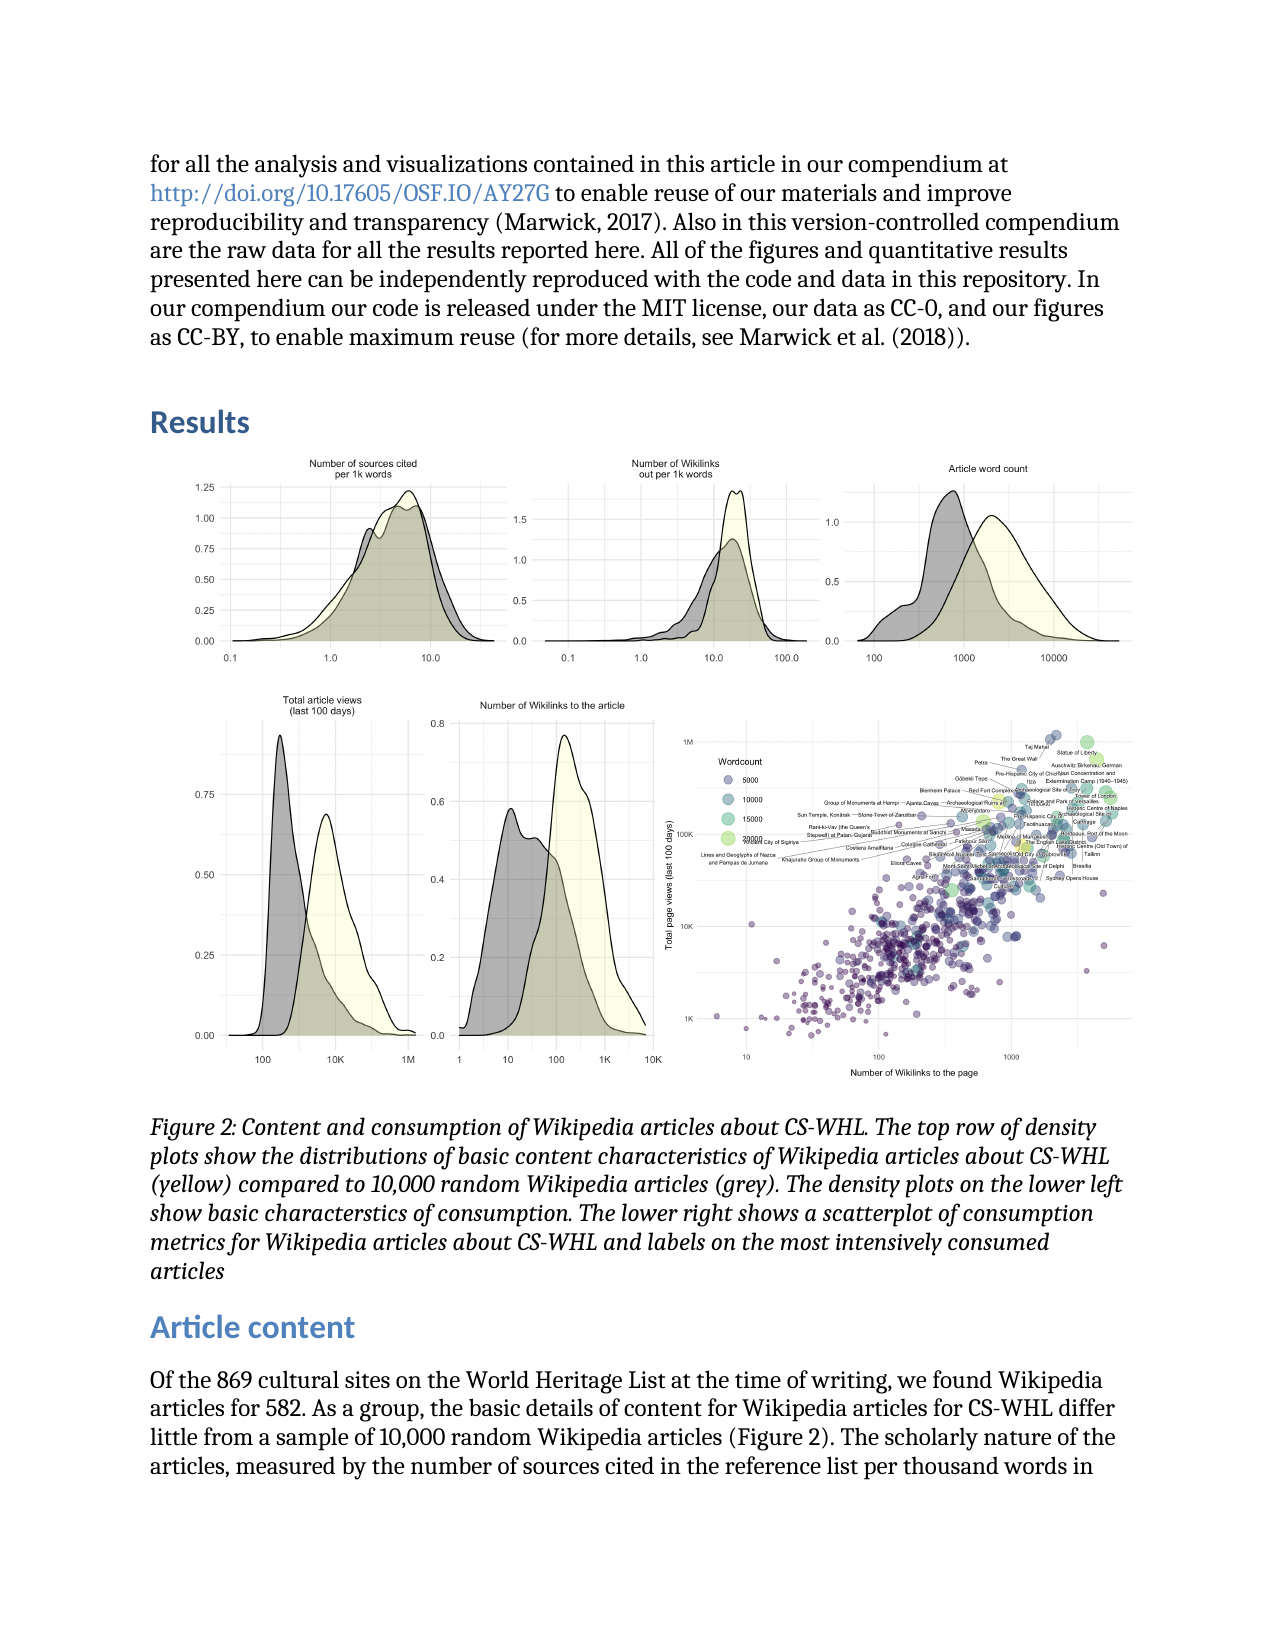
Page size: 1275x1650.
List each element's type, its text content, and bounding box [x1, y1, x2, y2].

picture [168, 442, 1144, 1092]
text Figure 2: Content and consumption of Wikipedia articles about CS-WHL. The top row of density plots show the distributions of basic content characteristics of Wikipedia articles about CS-WHL (yellow) compared to 10,000 random Wikipedia articles (grey). The density plots on the lower left show basic characterstics of consumption. The lower right shows a scatterplot of consumption metrics for Wikipedia articles about CS-WHL and labels on the most intensively consumed articles [150, 1113, 1125, 1285]
subtitle Results [150, 401, 1125, 442]
subtitle Article content [150, 1306, 1125, 1347]
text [150, 1366, 1125, 1481]
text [150, 150, 1125, 351]
